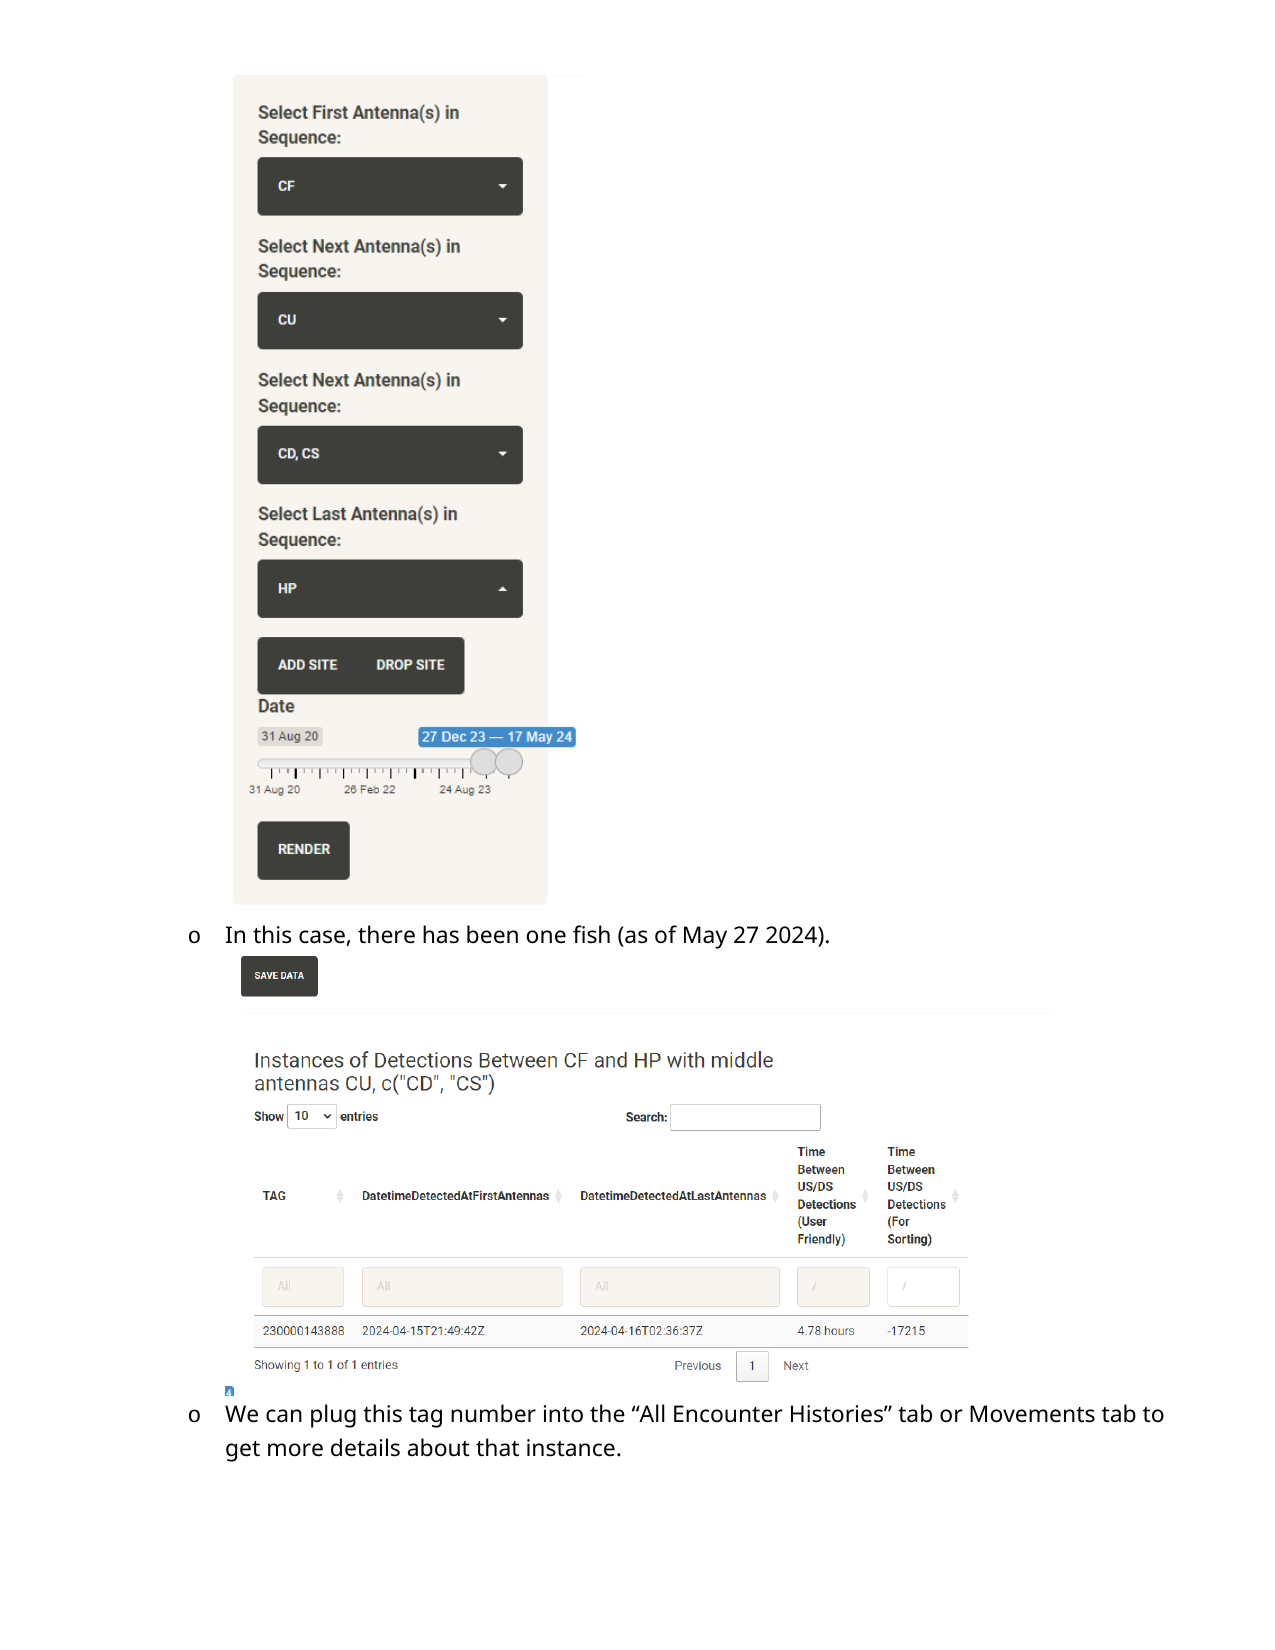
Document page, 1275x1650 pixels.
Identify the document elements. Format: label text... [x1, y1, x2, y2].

picture [225, 952, 1055, 1396]
list We can plug this tag number into the “All Encounter Histories” tab or Movements tab to get more details about that instance. [187, 1398, 1200, 1463]
list In this case, there has been one fish (as of May 27 2024). [187, 919, 1200, 950]
picture [225, 75, 586, 917]
